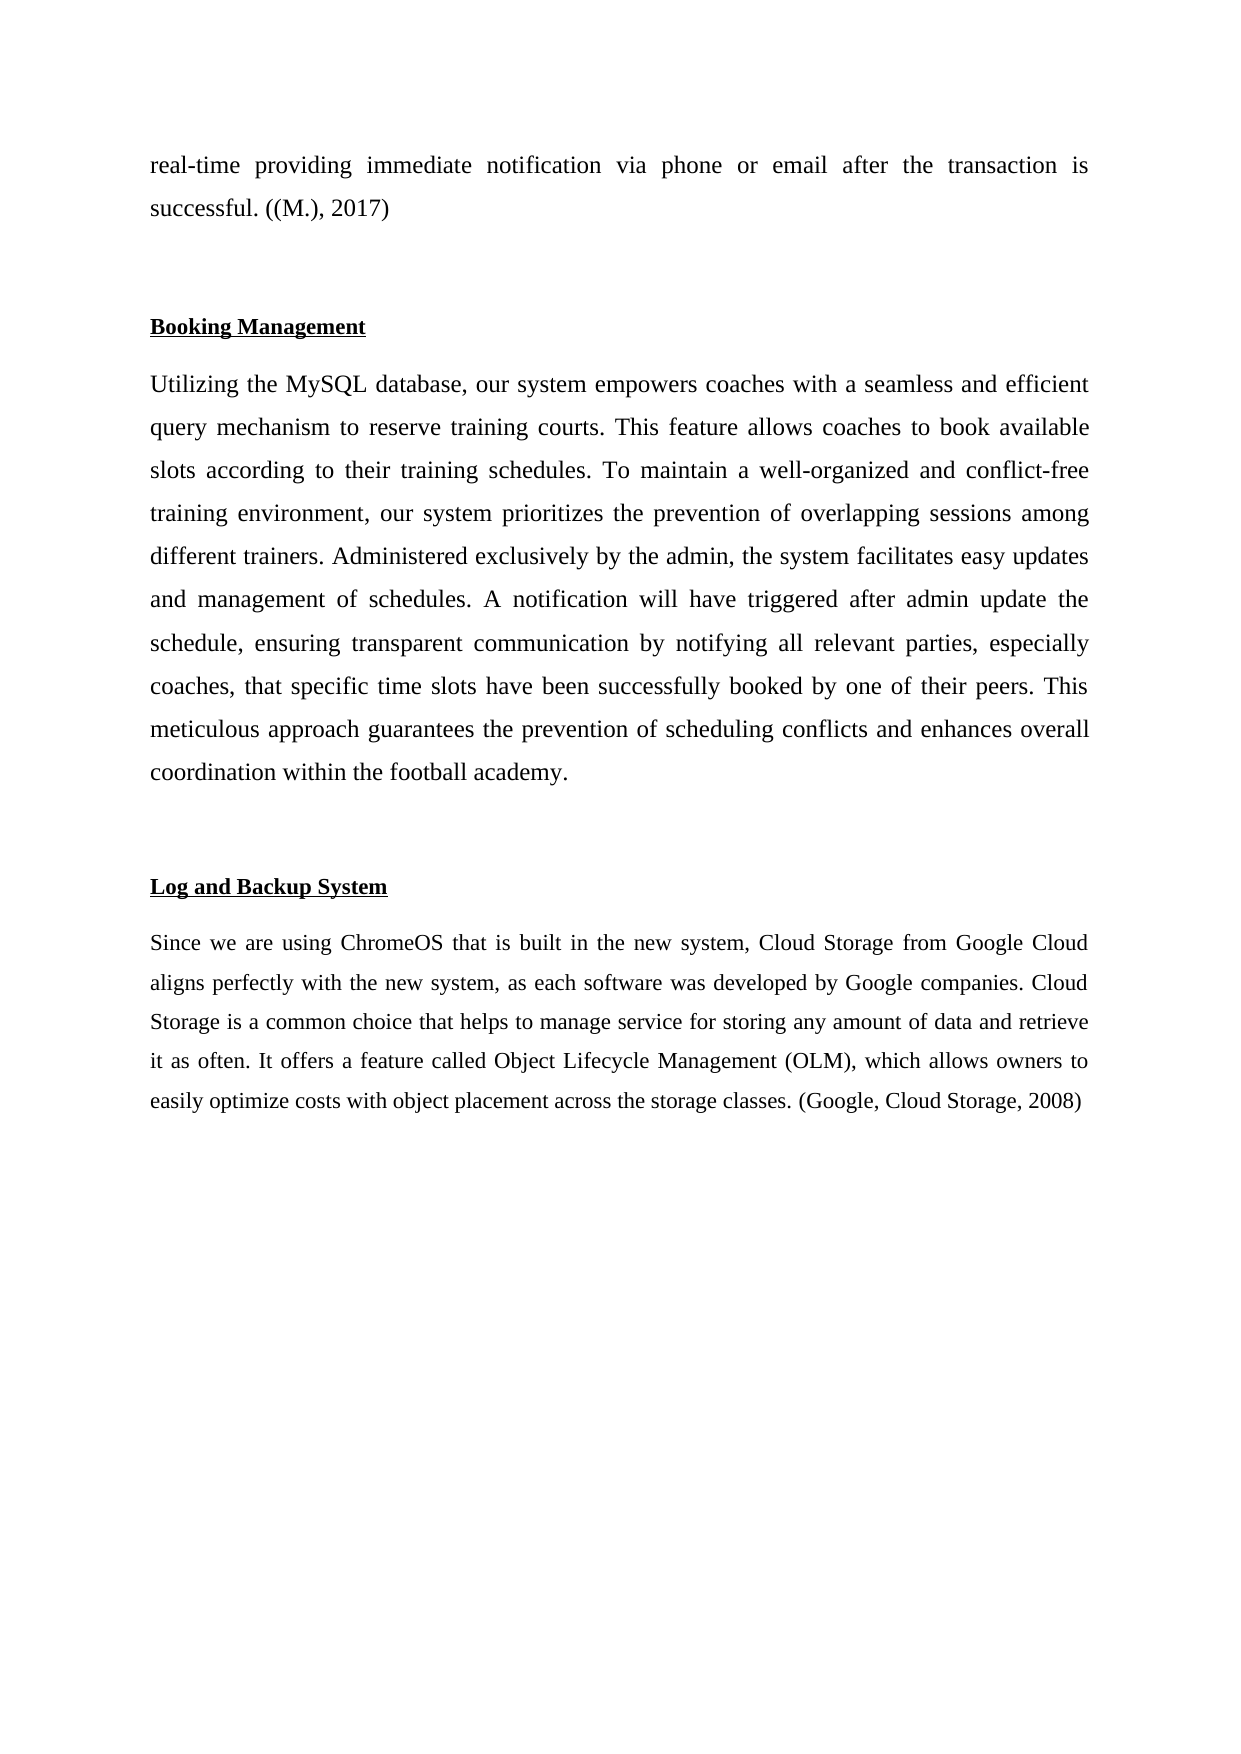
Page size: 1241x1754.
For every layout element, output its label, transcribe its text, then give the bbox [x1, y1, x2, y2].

text Booking Management [150, 313, 1090, 339]
text Utilizing the MySQL database, our system empowers coaches with a seamless and efficient query mechanism to reserve training courts. This feature allows coaches to book available slots according to their training schedules. To maintain a well-organized and conflict-free training environment, our system prioritizes the prevention of overlapping sessions among different trainers. Administered exclusively by the admin, the system facilitates easy updates and management of schedules. A notification will have triggered after admin update the schedule, ensuring transparent communication by notifying all relevant parties, especially coaches, that specific time slots have been successfully booked by one of their peers. This meticulous approach guarantees the prevention of scheduling conflicts and enhances overall coordination within the football academy. [150, 369, 1090, 786]
text Log and Backup System [150, 873, 1090, 899]
text Since we are using ChromeOS that is built in the new system, Cloud Storage from Google Cloud aligns perfectly with the new system, as each software was developed by Google companies. Cloud Storage is a common choice that helps to manage service for storing any amount of data and retrieve it as often. It offers a feature called Object Lifecycle Management (OLM), which allows owners to easily optimize costs with object placement across the storage classes. [150, 929, 1090, 1113]
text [150, 150, 1090, 222]
